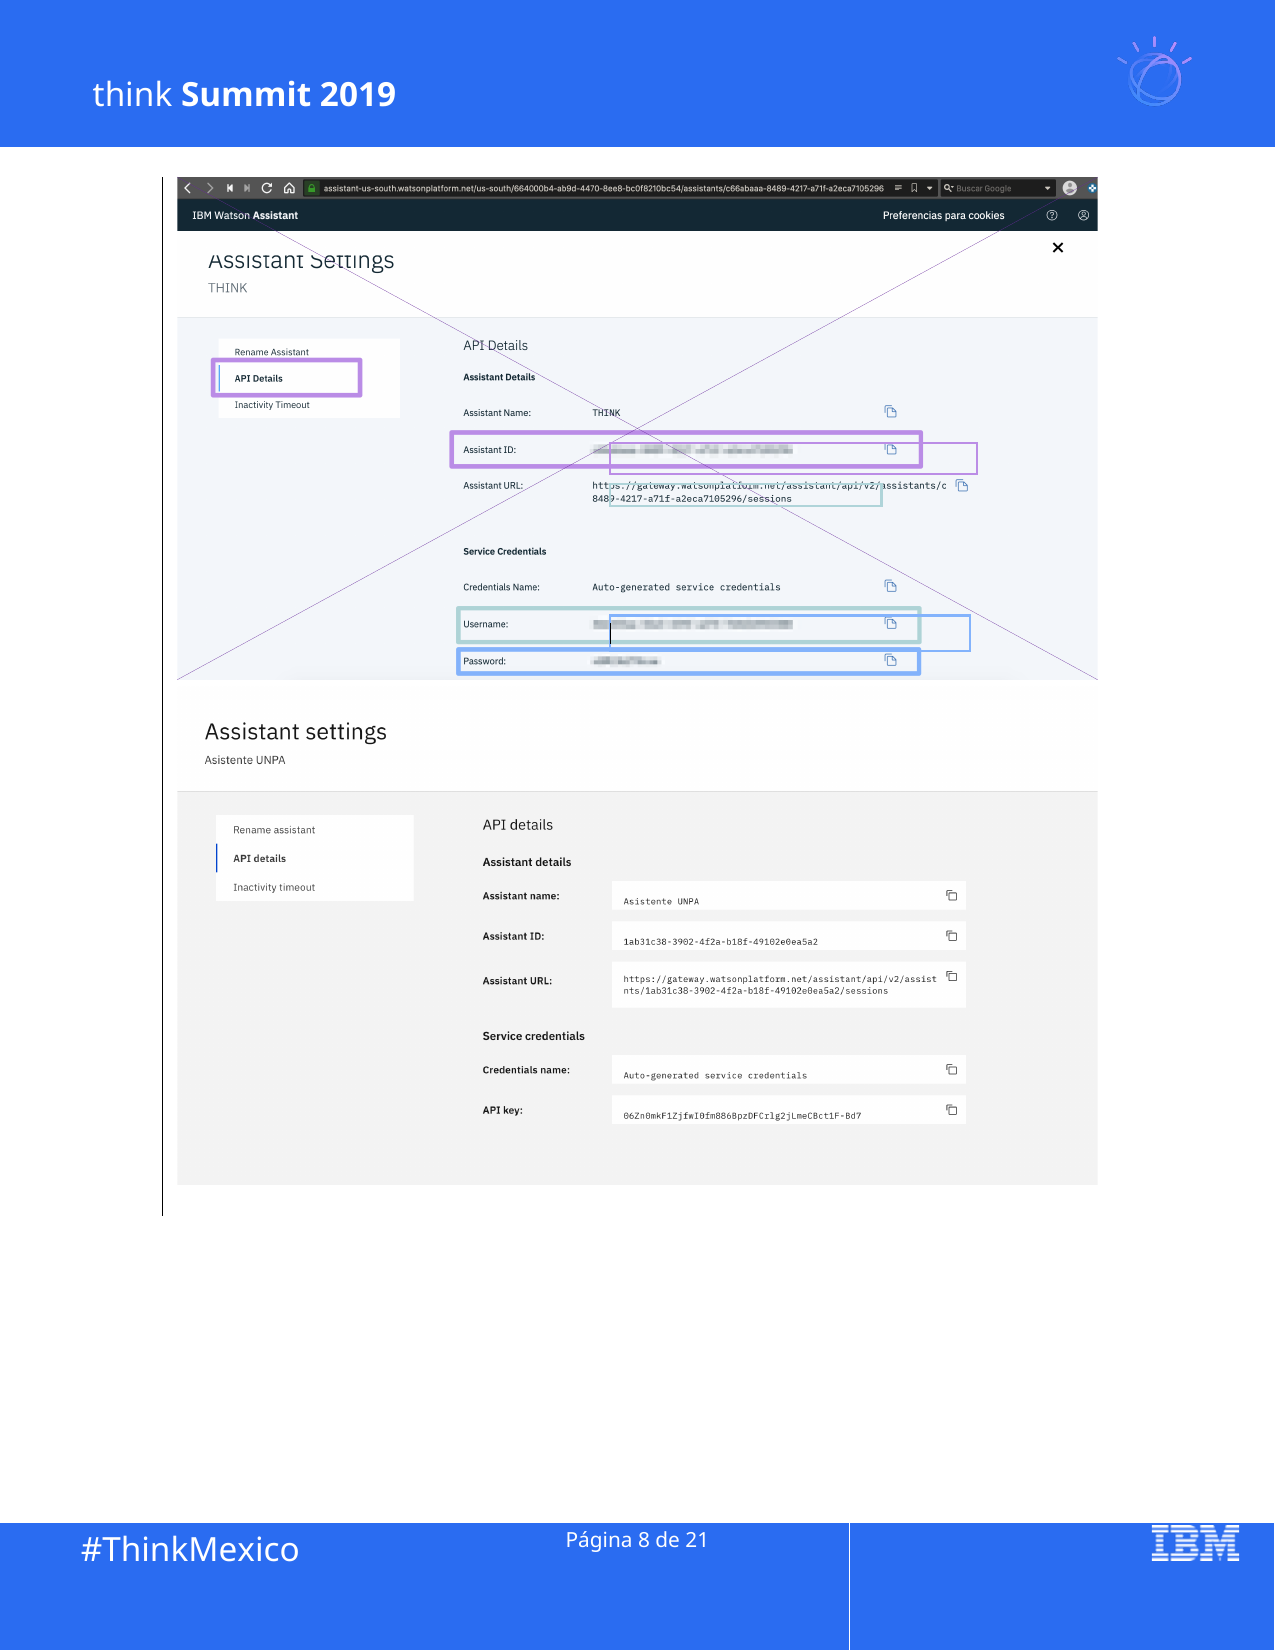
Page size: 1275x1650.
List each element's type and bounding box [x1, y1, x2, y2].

picture [1117, 35, 1192, 107]
picture [177, 178, 636, 679]
picture [177, 686, 1098, 1185]
picture [611, 444, 716, 473]
picture [615, 429, 660, 442]
picture [668, 444, 976, 473]
picture [639, 178, 1098, 679]
picture [1151, 1525, 1240, 1561]
picture [180, 177, 1095, 428]
picture [611, 485, 775, 505]
picture [179, 445, 1096, 680]
picture [744, 485, 880, 505]
